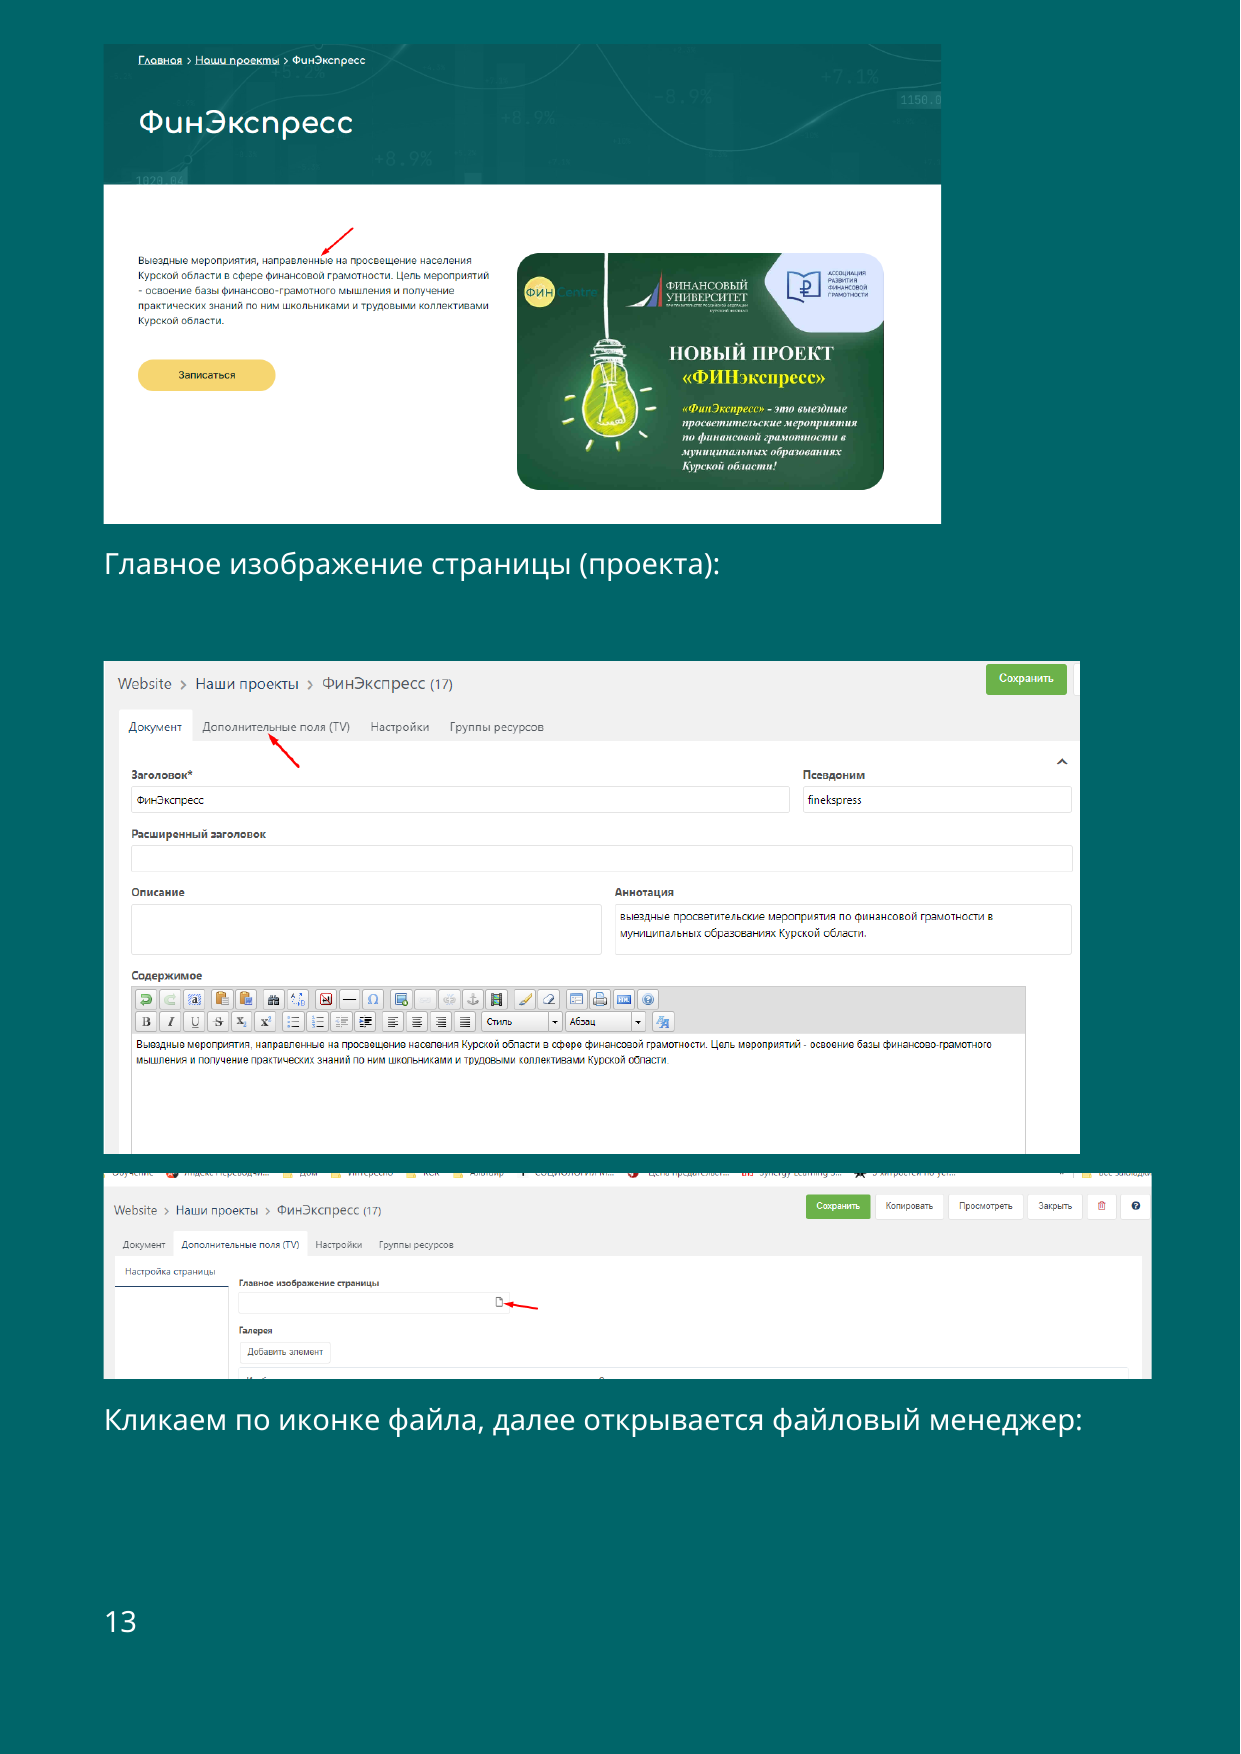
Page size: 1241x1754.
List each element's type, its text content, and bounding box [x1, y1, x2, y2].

picture [103, 1173, 1152, 1379]
text Главное изображение страницы (проекта): [103, 543, 1152, 583]
picture [103, 661, 1080, 1154]
text Кликаем по иконке файла, далее открывается файловый менеджер: [103, 1399, 1152, 1438]
picture [103, 44, 942, 524]
